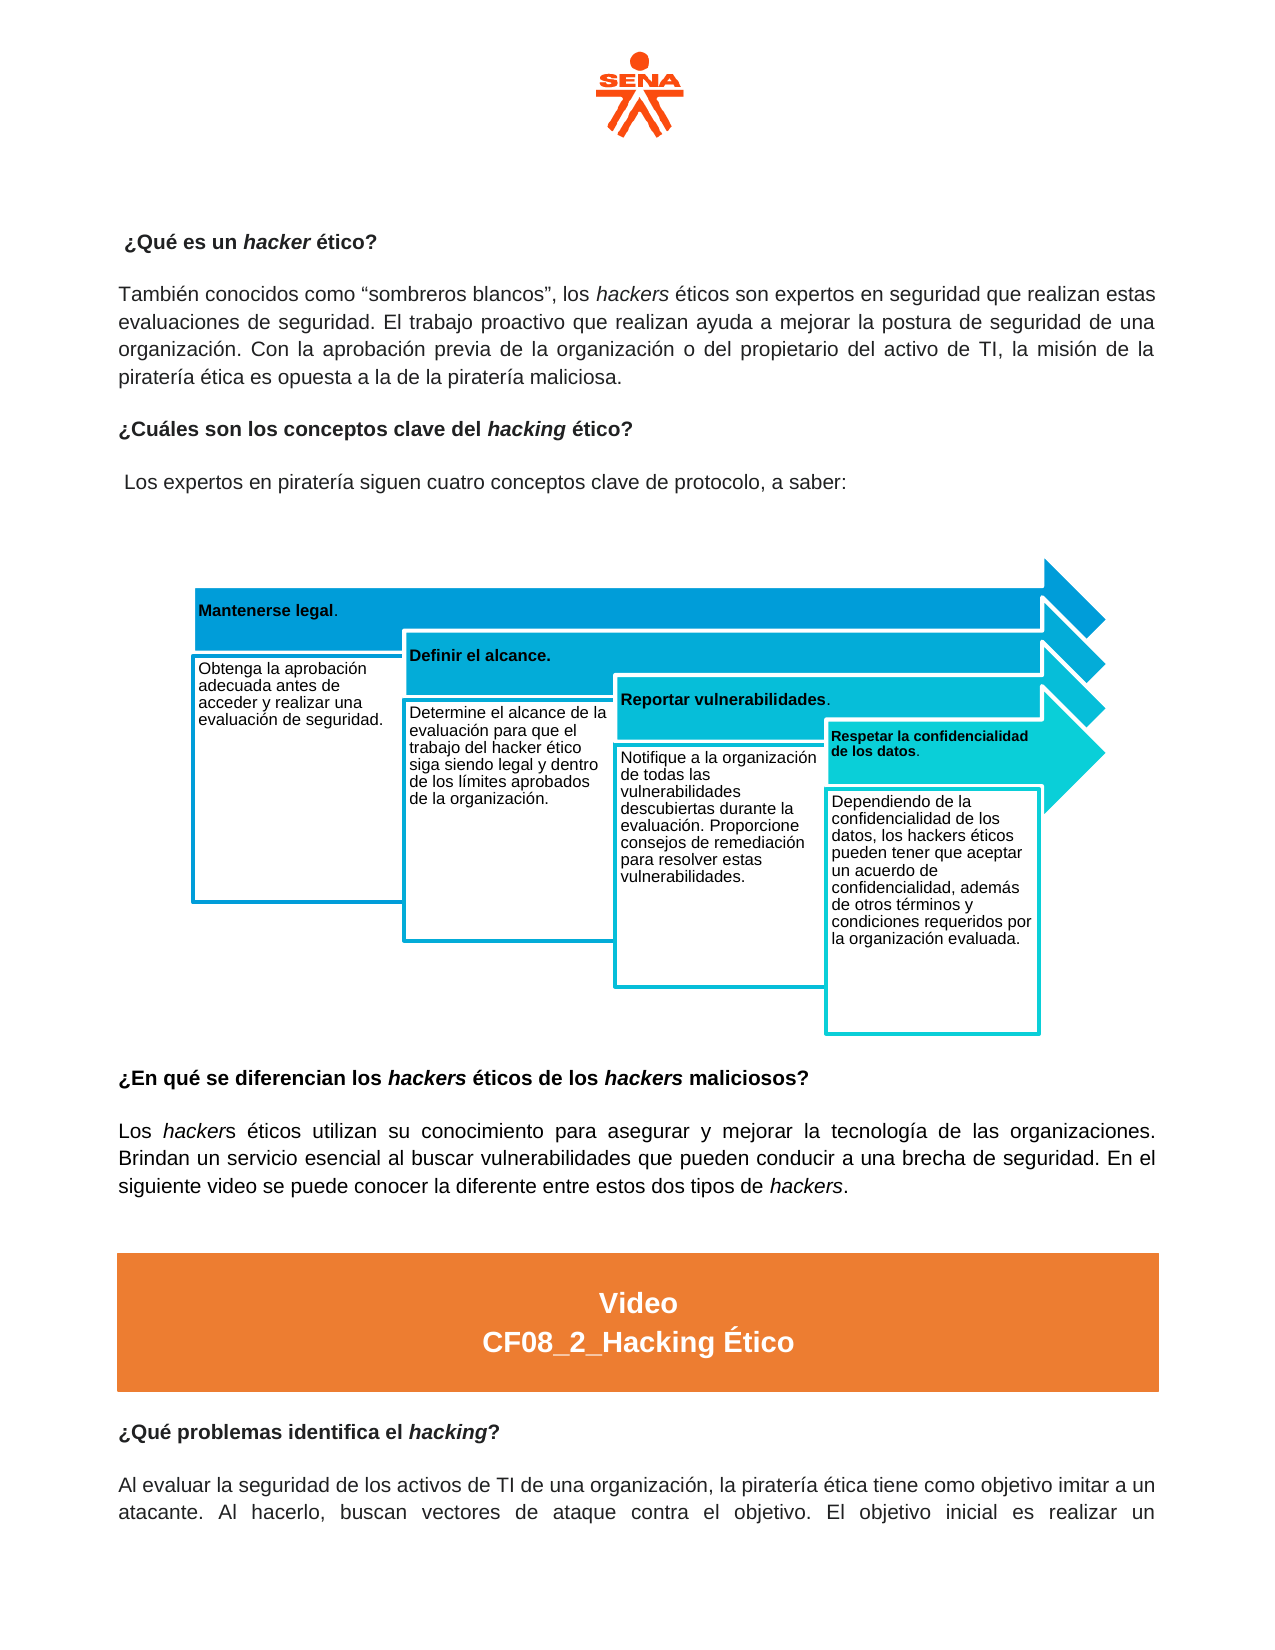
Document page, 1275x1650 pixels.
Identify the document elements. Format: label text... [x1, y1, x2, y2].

text ¿Cuáles son los conceptos clave del hacking ético? [118, 417, 1157, 441]
text ¿Qué es un hacker ético? [118, 230, 1157, 254]
text ¿En qué se diferencian los hackers éticos de los hackers maliciosos? [118, 1066, 1157, 1090]
text Los hackers éticos utilizan su conocimiento para asegurar y mejorar la tecnología de las organizaciones. Brindan un servicio esencial al buscar vulnerabilidades que pueden conducir a una brecha de seguridad. En el siguiente video se puede conocer la diferente entre estos dos tipos de hackers. [118, 1119, 1157, 1198]
picture [585, 48, 690, 142]
text También conocidos como “sombreros blancos”, los hackers éticos son expertos en seguridad que realizan estas evaluaciones de seguridad. El trabajo proactivo que realizan ayuda a mejorar la postura de seguridad de una organización. Con la aprobación previa de la organización o del propietario del activo de TI, la misión de la piratería ética es opuesta a la de la piratería maliciosa. [118, 282, 1157, 389]
text Los expertos en piratería siguen cuatro conceptos clave de protocolo, a saber: [118, 470, 1157, 494]
text ¿Qué problemas identifica el hacking? [118, 1420, 1157, 1444]
